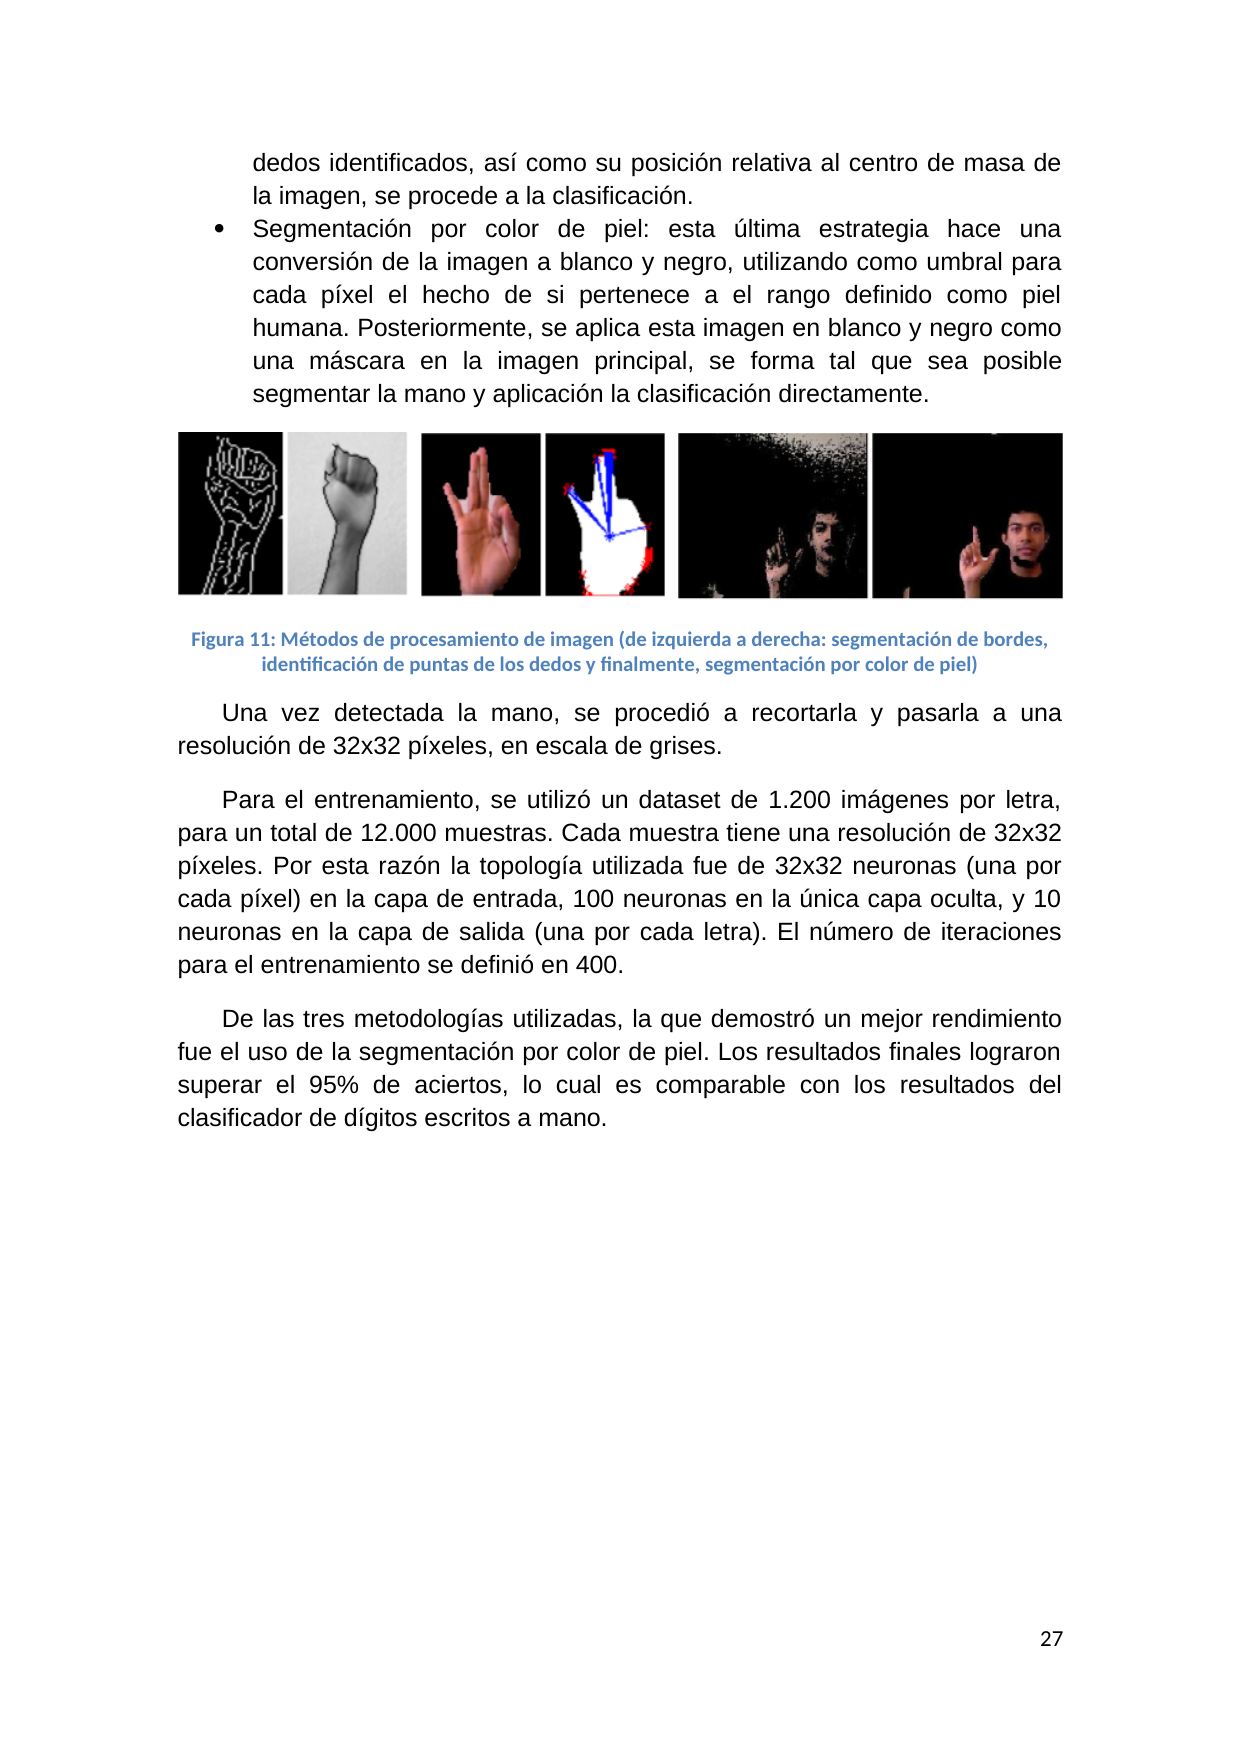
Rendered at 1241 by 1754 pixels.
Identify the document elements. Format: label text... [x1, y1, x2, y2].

text De las tres metodologías utilizadas, la que demostró un mejor rendimiento fue el uso de la segmentación por color de piel. Los resultados finales lograron superar el 95% de aciertos, lo cual es comparable con los resultados del clasificador de dígitos escritos a mano. [177, 1004, 1063, 1131]
text Para el entrenamiento, se utilizó un dataset de 1.200 imágenes por letra, para un total de 12.000 muestras. Cada muestra tiene una resolución de 32x32 píxeles. Por esta razón la topología utilizada fue de 32x32 neuronas (una por cada píxel) en la capa de entrada, 100 neuronas en la única capa oculta, y 10 neuronas en la capa de salida (una por cada letra). El número de iteraciones para el entrenamiento se definió en 400. [177, 785, 1063, 978]
list Segmentación por color de piel: esta última estrategia hace una conversión de la imagen a blanco y negro, utilizando como umbral para cada píxel el hecho de si pertenece a el rango definido como piel humana. Posteriormente, se aplica esta imagen en blanco y negro como una máscara en la imagen principal, se forma tal que sea posible segmentar la mano y aplicación la clasificación directamente. [215, 214, 1063, 408]
text Una vez detectada la mano, se procedió a recortarla y pasarla a una resolución de 32x32 píxeles, en escala de grises. [177, 698, 1063, 759]
text Figura 11: Métodos de procesamiento de imagen (de izquierda a derecha: segmentación de bordes, identificación de puntas de los dedos y finalmente, segmentación por color de piel) [177, 626, 1063, 677]
picture [177, 432, 1069, 602]
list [215, 148, 1063, 209]
